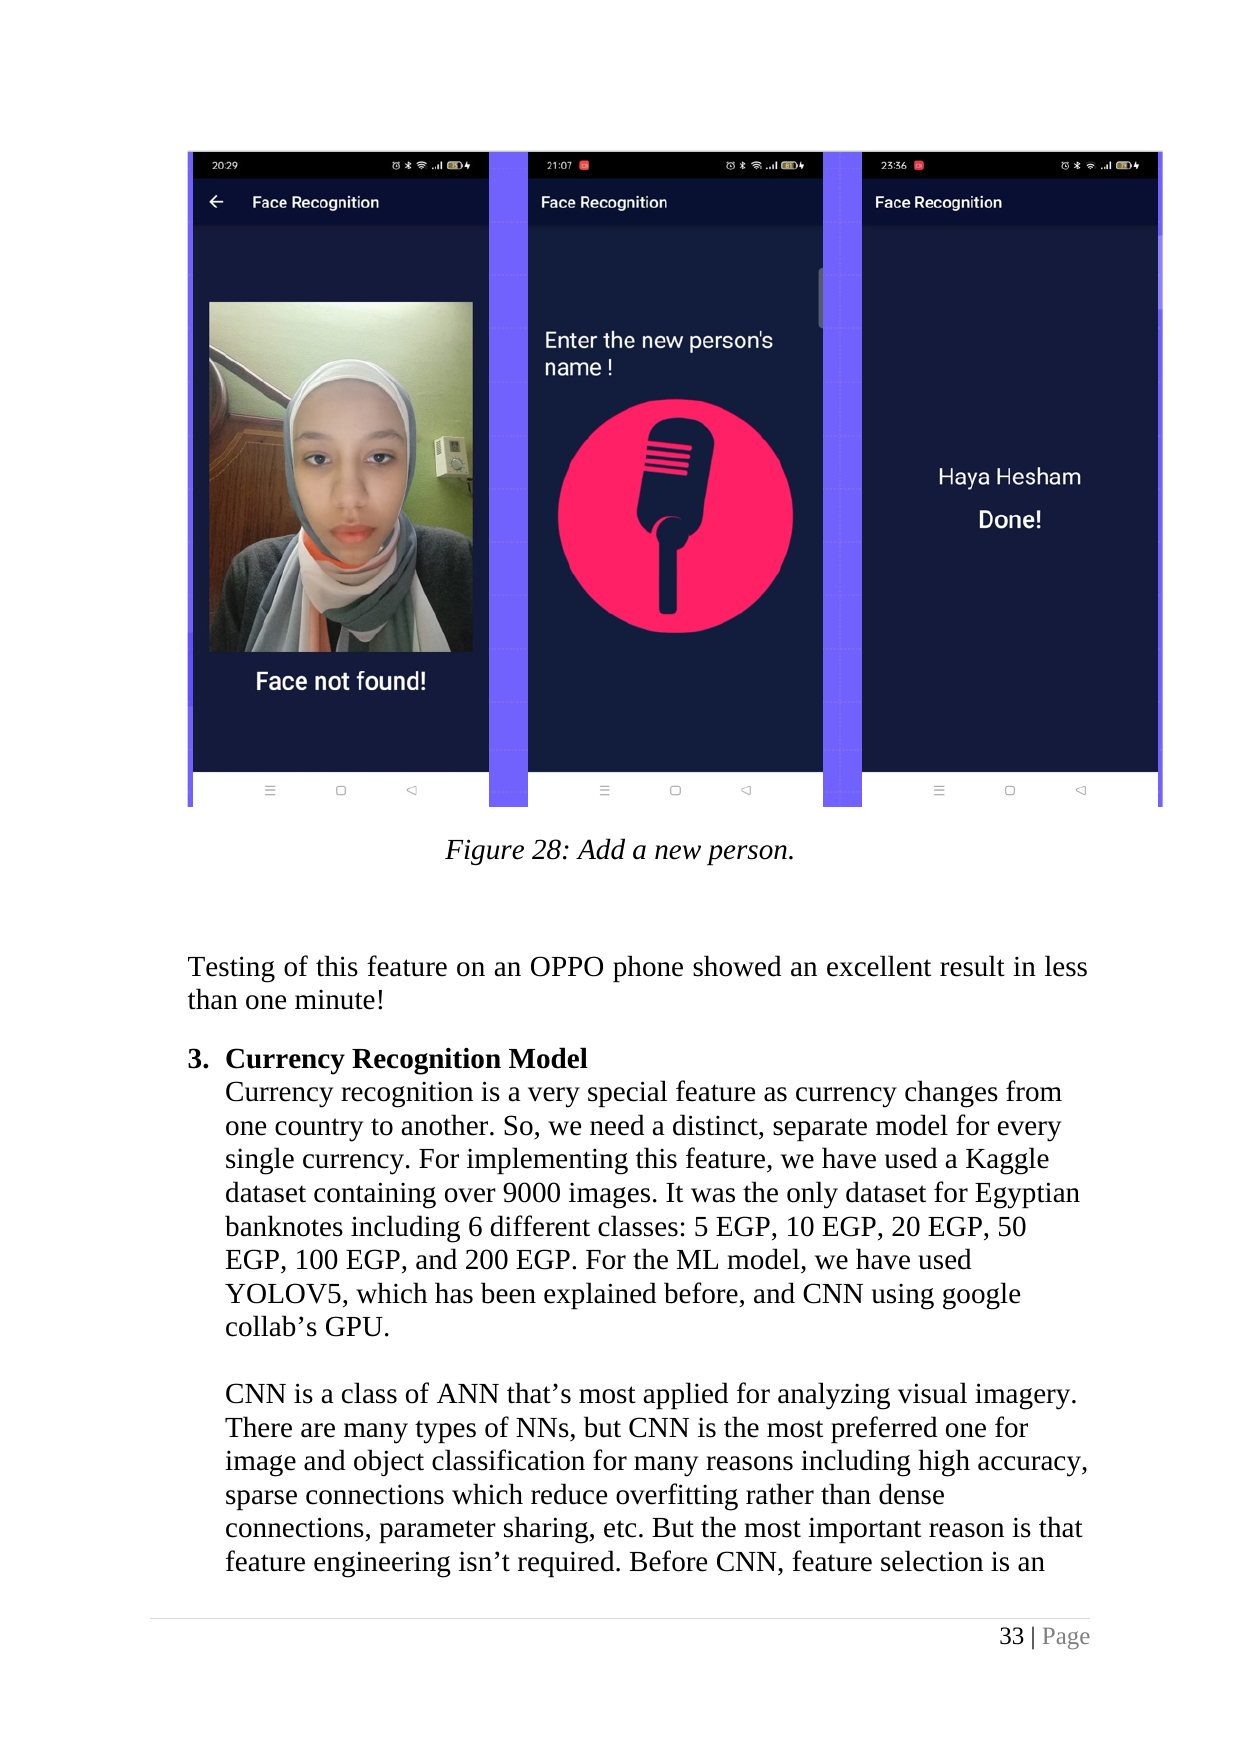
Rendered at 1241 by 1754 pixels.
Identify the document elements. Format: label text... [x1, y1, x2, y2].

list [225, 1376, 1090, 1578]
picture [187, 150, 1163, 807]
list Currency Recognition Model [187, 1041, 1090, 1074]
text Figure 28: Add a new person. [150, 832, 1090, 865]
text Testing of this feature on an OPPO phone showed an excellent result in less than one minute! [187, 949, 1090, 1016]
list Currency recognition is a very special feature as currency changes from one country to another. So, we need a distinct, separate model for every single currency. For implementing this feature, we have used a Kaggle dataset containing over 9000 images. It was the only dataset for Egyptian banknotes including 6 different classes: 5 EGP, 10 EGP, 20 EGP, 50 EGP, 100 EGP, and 200 EGP. For the ML model, we have used YOLOV5, which has been explained before, and CNN using google collab’s GPU. [225, 1074, 1090, 1343]
